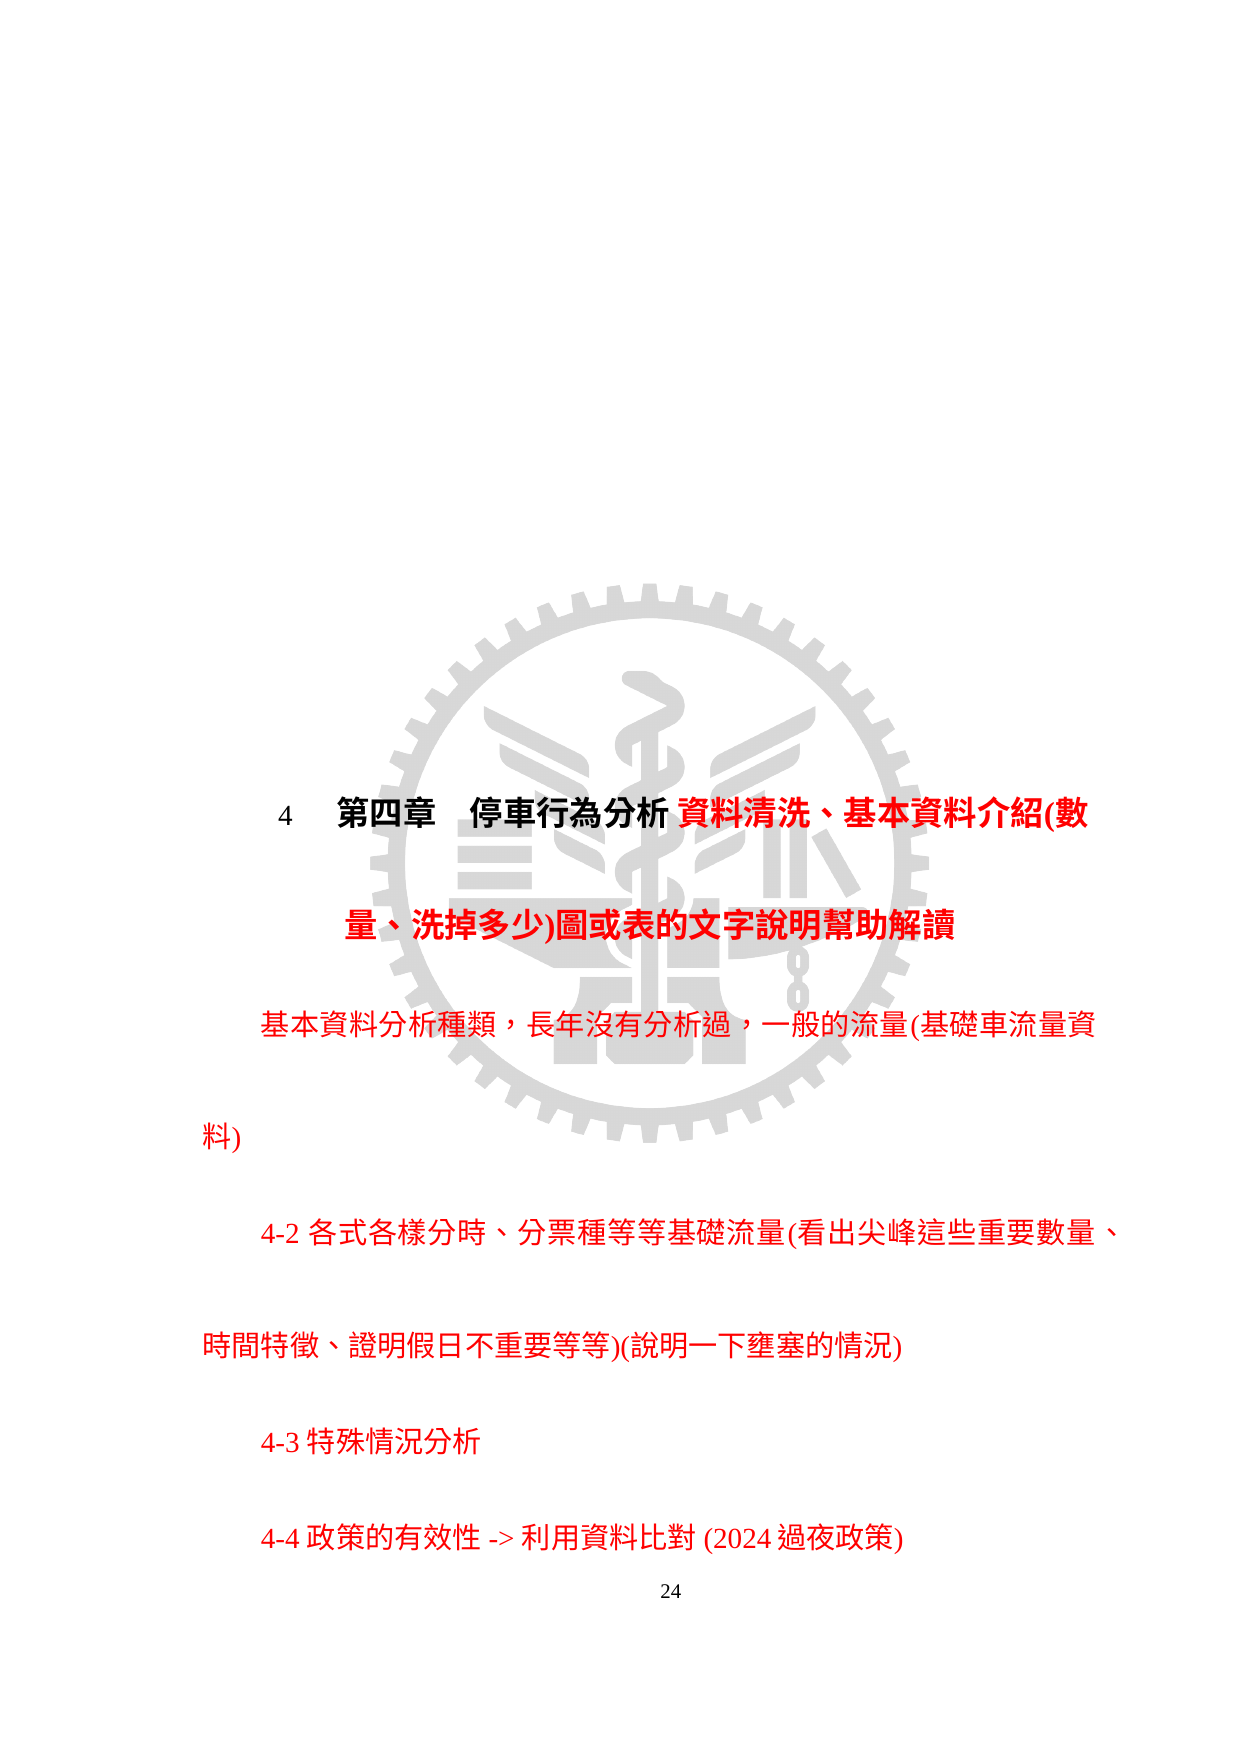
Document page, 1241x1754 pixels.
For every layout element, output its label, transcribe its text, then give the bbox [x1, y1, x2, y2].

text 4-2 各式各樣分時、分票種等等基礎流量(看出尖峰這些重要數量、時間特徵、證明假日不重要等等)(說明一下壅塞的情況) [202, 1193, 1097, 1381]
text 4-4 政策的有效性 -> 利用資料比對 (2024過夜政策) [202, 1498, 1097, 1573]
text 4-3 特殊情況分析 [202, 1402, 1097, 1477]
text 基本資料分析種類，長年沒有分析過，一般的流量(基礎車流量資料) [202, 985, 1097, 1172]
subtitle 第四章 停車行為分析 資料清洗、基本資料介紹(數量、洗掉多少)圖或表的文字說明幫助解讀 [202, 773, 1097, 961]
